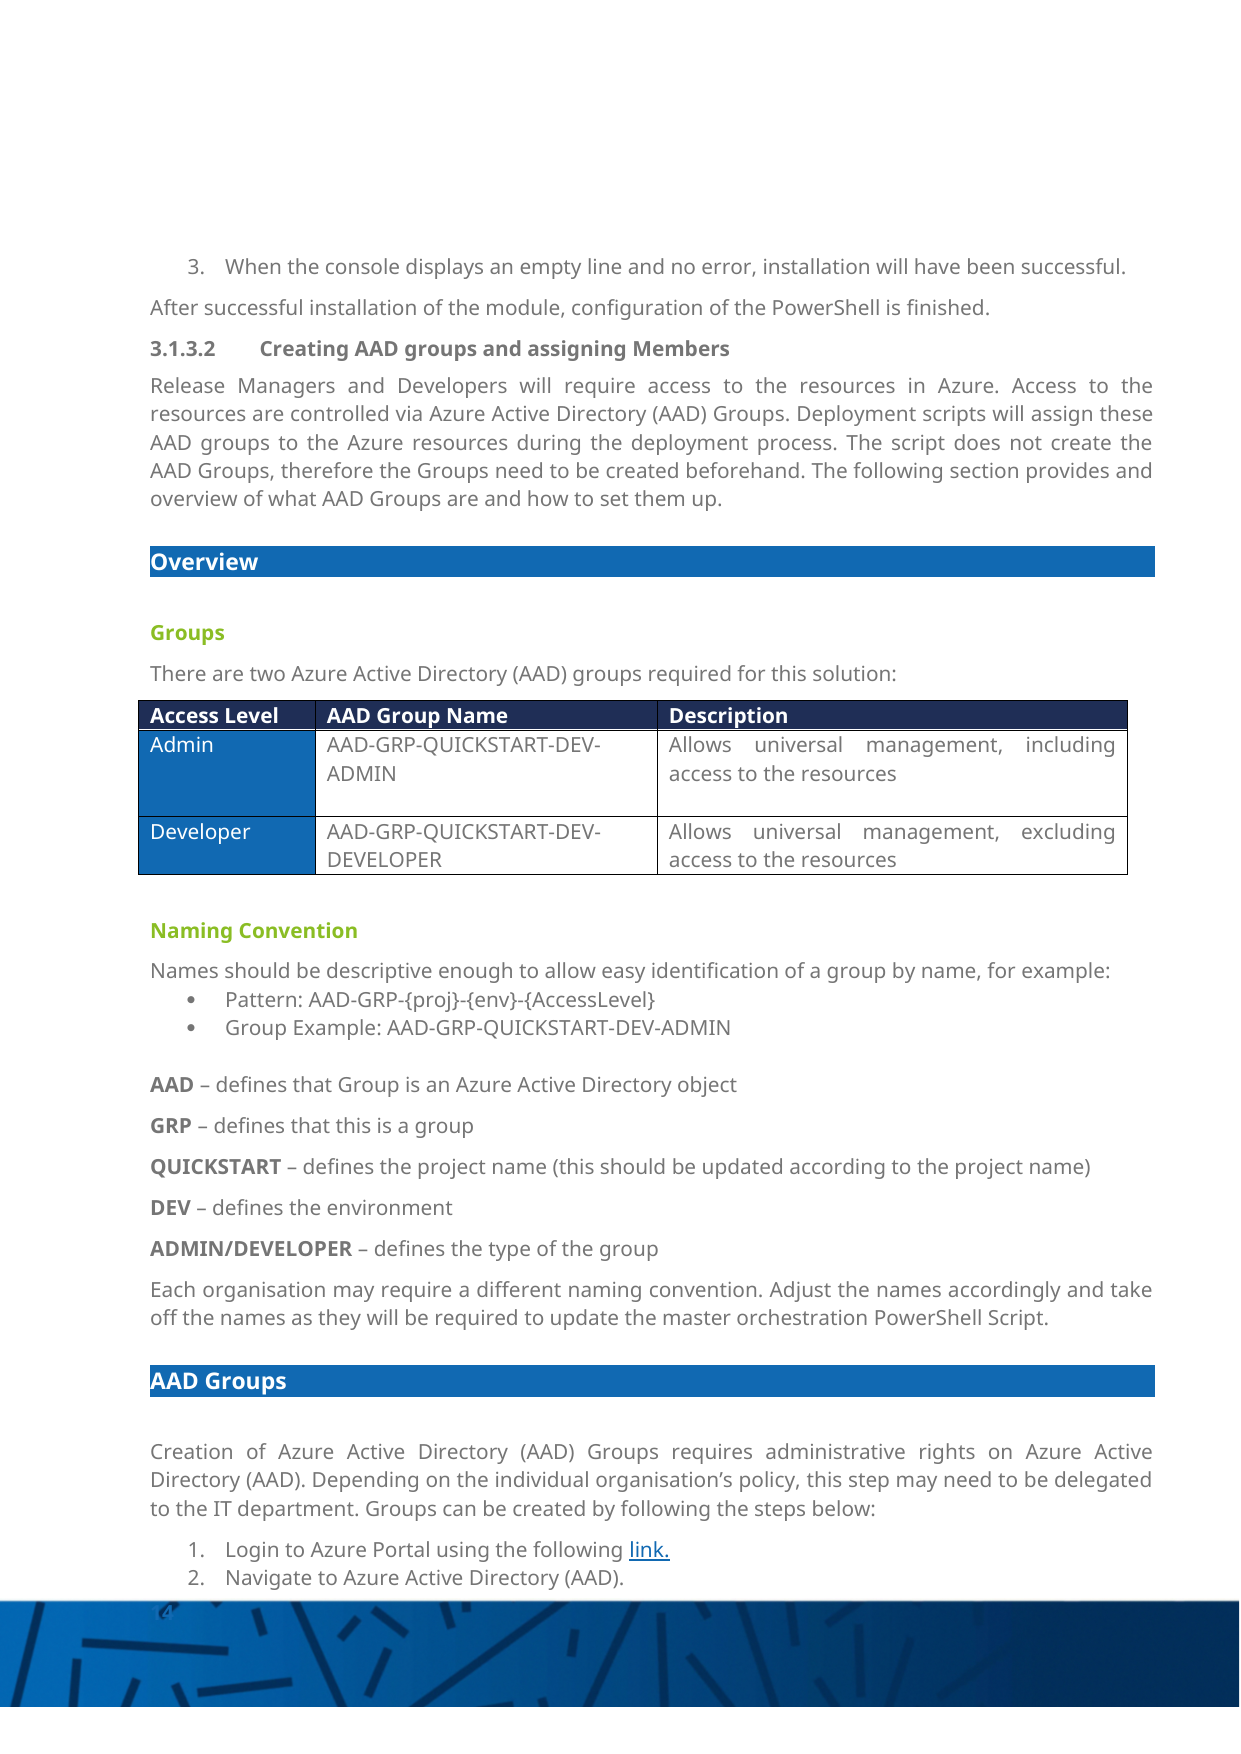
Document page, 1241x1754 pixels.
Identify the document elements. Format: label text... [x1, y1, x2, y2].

table_cell Allows universal management, including access to the resources [658, 731, 1127, 816]
text Creation of Azure Active Directory (AAD) Groups requires administrative rights on Azure Active Directory (AAD). Depending on the individual organisation’s policy, this step may need to be delegated to the IT department. Groups can be created by following the steps below: [150, 1437, 1155, 1522]
table_header AAD Group Name [316, 701, 657, 729]
list Pattern: AAD-GRP-{proj}-{env}-{AccessLevel} [187, 985, 1155, 1013]
subtitle Overview [150, 546, 1155, 577]
text AAD – defines that Group is an Azure Active Directory object [150, 1070, 1155, 1099]
text Naming Convention [150, 916, 1155, 944]
subtitle Creating AAD groups and assigning Members [150, 334, 1155, 362]
text GRP – defines that this is a group [150, 1111, 1155, 1140]
text Names should be descriptive enough to allow easy identification of a group by name, for example: [150, 957, 1155, 985]
table_cell Developer [139, 817, 315, 874]
table_cell Admin [139, 731, 315, 816]
text DEV – defines the environment [150, 1193, 1155, 1222]
table_header Description [658, 701, 1127, 729]
subtitle AAD Groups [150, 1365, 1155, 1397]
text There are two Azure Active Directory (AAD) groups required for this solution: [150, 659, 1155, 687]
text Release Managers and Developers will require access to the resources in Azure. Access to the resources are controlled via Azure Active Directory (AAD) Groups. Deployment scripts will assign these AAD groups to the Azure resources during the deployment process. The script does not create the AAD Groups, therefore the Groups need to be created beforehand. The following section provides and overview of what AAD Groups are and how to set them up. [150, 371, 1155, 513]
text Groups [150, 618, 1155, 647]
text ADMIN/DEVELOPER – defines the type of the group [150, 1234, 1155, 1263]
list Group Example: AAD-GRP-QUICKSTART-DEV-ADMIN [187, 1013, 1155, 1042]
list When the console displays an empty line and no error, installation will have been successful. [187, 252, 1155, 281]
list Navigate to Azure Active Directory (AAD). [187, 1563, 1155, 1592]
text After successful installation of the module, configuration of the PowerShell is finished. [150, 293, 1155, 321]
text Each organisation may require a different naming convention. Adjust the names accordingly and take off the names as they will be required to update the master orchestration PowerShell Script. [150, 1275, 1155, 1332]
table_cell AAD-GRP-QUICKSTART-DEV-ADMIN [316, 731, 657, 816]
text QUICKSTART – defines the project name (this should be updated according to the project name) [150, 1152, 1155, 1181]
table_cell Allows universal management, excluding access to the resources [658, 817, 1127, 874]
picture [0, 1598, 1240, 1707]
list Login to Azure Portal using the following link. [187, 1535, 1155, 1563]
table_header Access Level [139, 701, 315, 729]
table_cell AAD-GRP-QUICKSTART-DEV-DEVELOPER [316, 817, 657, 874]
